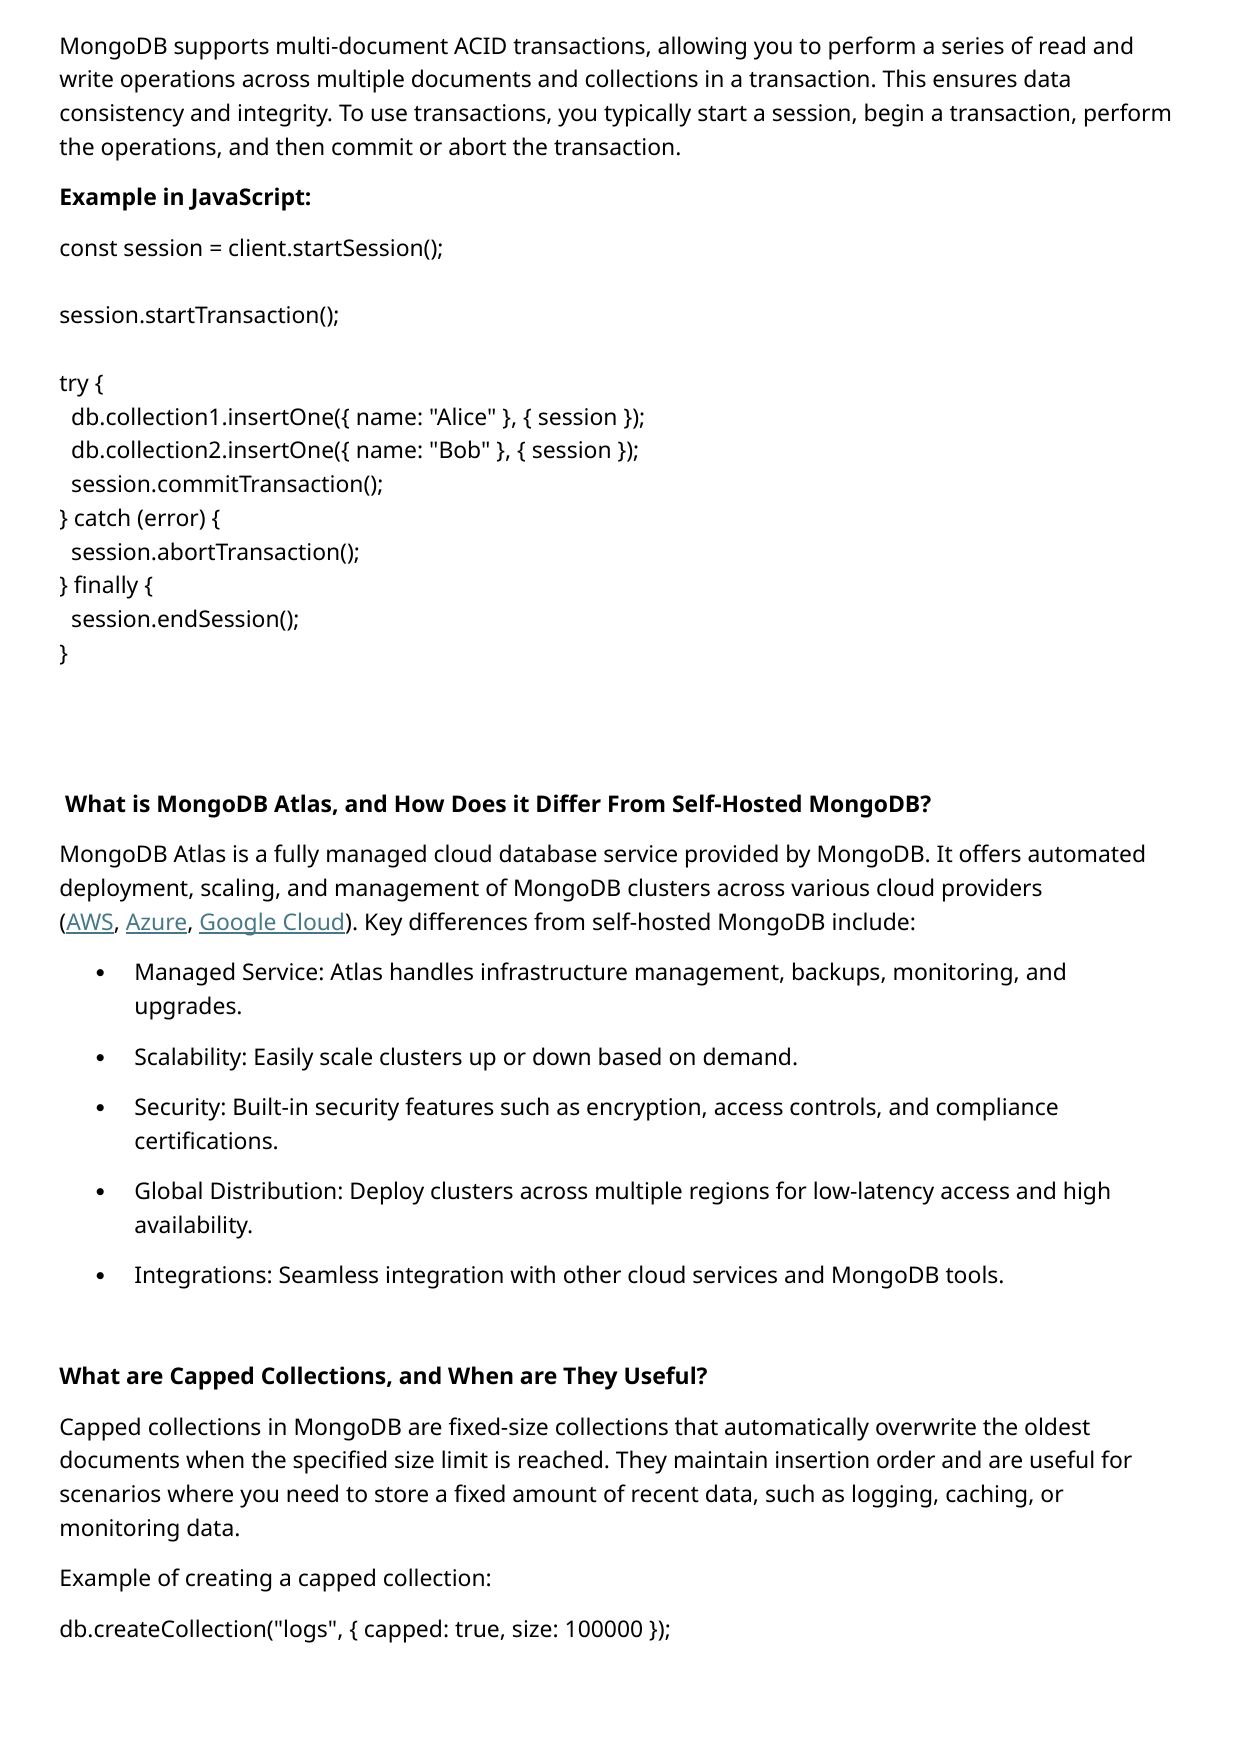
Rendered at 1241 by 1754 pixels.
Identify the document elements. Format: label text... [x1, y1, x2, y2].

list Global Distribution: Deploy clusters across multiple regions for low-latency access and high availability. [97, 1175, 1181, 1240]
list Scalability: Easily scale clusters up or down based on demand. [97, 1040, 1181, 1072]
text Example in JavaScript: [59, 181, 1181, 212]
text Capped collections in MongoDB are fixed-size collections that automatically overwrite the oldest documents when the specified size limit is reached. They maintain insertion order and are useful for scenarios where you need to store a fixed amount of recent data, such as logging, caching, or monitoring data. [59, 1410, 1181, 1543]
list Managed Service: Atlas handles infrastructure management, backups, monitoring, and upgrades. [97, 956, 1181, 1021]
list Security: Built-in security features such as encryption, access controls, and compliance certifications. [97, 1091, 1181, 1156]
text db.createCollection("logs", { capped: true, size: 100000 }); [59, 1612, 1181, 1644]
text What are Capped Collections, and When are They Useful? [59, 1360, 1181, 1391]
text MongoDB supports multi-document ACID transactions, allowing you to perform a series of read and write operations across multiple documents and collections in a transaction. This ensures data consistency and integrity. To use transactions, you typically start a session, begin a transaction, perform the operations, and then commit or abort the transaction. [59, 29, 1181, 162]
list Integrations: Seamless integration with other cloud services and MongoDB tools. [97, 1259, 1181, 1290]
text What is MongoDB Atlas, and How Does it Differ From Self-Hosted MongoDB? [59, 788, 1181, 819]
text const session = client.startSession(); session.startTransaction(); try { db.collection1.insertOne({ name: "Alice" }, { session }); db.collection2.insertOne({ name: "Bob" }, { session }); session.commitTransaction(); } catch (error) { session.abortTransaction(); } finally { session.endSession(); } [59, 232, 1181, 668]
text Example of creating a capped collection: [59, 1562, 1181, 1593]
text MongoDB Atlas is a fully managed cloud database service provided by MongoDB. It offers automated deployment, scaling, and management of MongoDB clusters across various cloud providers (AWS, Azure, Google Cloud). Key differences from self-hosted MongoDB include: [59, 838, 1181, 937]
